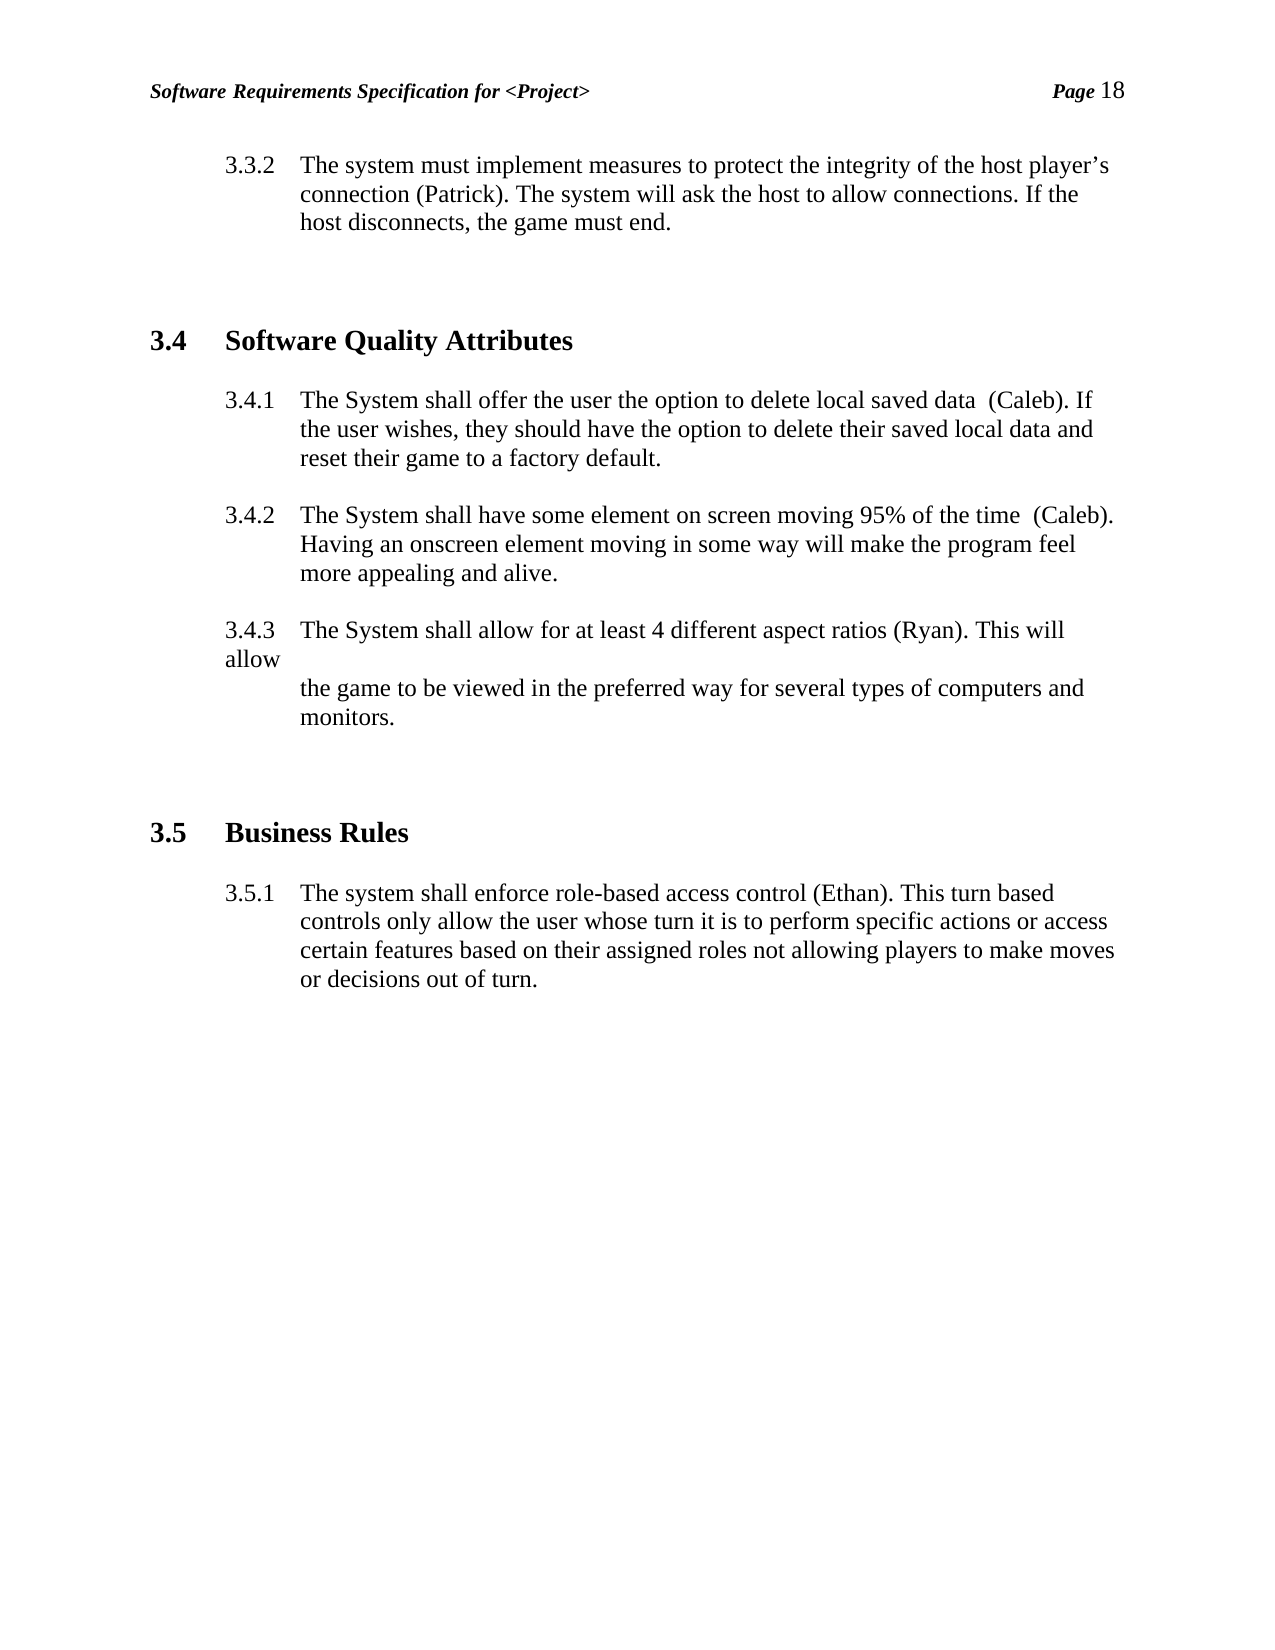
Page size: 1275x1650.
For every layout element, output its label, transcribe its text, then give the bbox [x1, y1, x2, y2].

text 3.5.1 The system shall enforce role-based access control (Ethan). This turn based [225, 878, 1125, 906]
subtitle Business Rules [150, 815, 1125, 848]
subtitle Software Quality Attributes [150, 323, 1125, 356]
text monitors. [300, 702, 1125, 731]
text connection (Patrick). The system will ask the host to allow connections. If the [225, 179, 1125, 207]
text Having an onscreen element moving in some way will make the program feel [225, 529, 1125, 558]
text controls only allow the user whose turn it is to perform specific actions or access [225, 906, 1125, 935]
text the user wishes, they should have the option to delete their saved local data and [225, 414, 1125, 443]
text 3.4.1 The System shall offer the user the option to delete local saved data (Caleb). If [150, 386, 1125, 414]
text 3.4.2 The System shall have some element on screen moving 95% of the time (Caleb). [225, 501, 1125, 529]
text or decisions out of turn. [300, 964, 1125, 993]
text certain features based on their assigned roles not allowing players to make moves [300, 935, 1125, 964]
text host disconnects, the game must end. [300, 207, 1125, 236]
text 3.4.3 The System shall allow for at least 4 different aspect ratios (Ryan). This will allow [225, 616, 1125, 673]
text the game to be viewed in the preferred way for several types of computers and [225, 673, 1125, 702]
text reset their game to a factory default. [225, 443, 1125, 472]
text 3.3.2 The system must implement measures to protect the integrity of the host player’s [225, 150, 1125, 179]
text more appealing and alive. [225, 558, 1125, 587]
